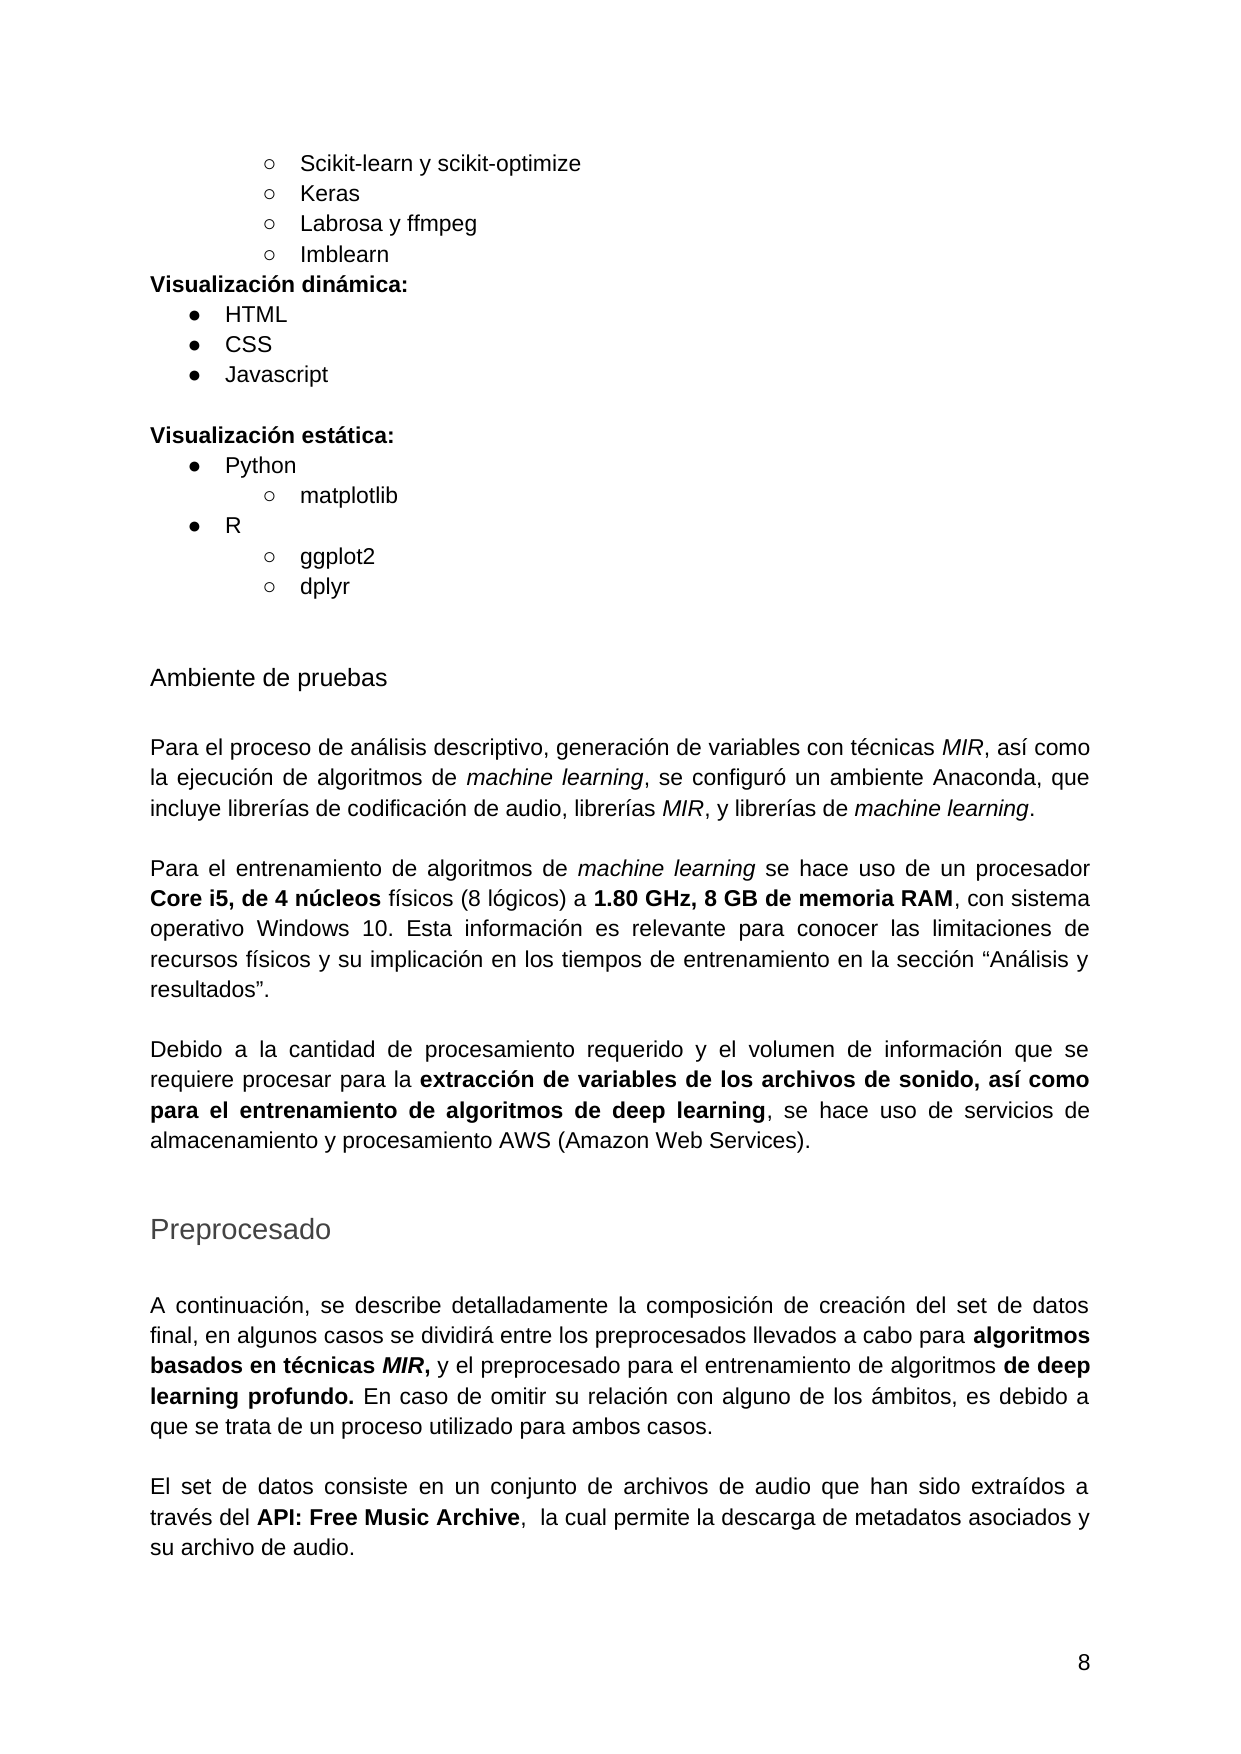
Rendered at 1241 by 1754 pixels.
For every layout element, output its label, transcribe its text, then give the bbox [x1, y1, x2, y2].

text Para el entrenamiento de algoritmos de machine learning se hace uso de un procesador Core i5, de 4 núcleos físicos (8 lógicos) a 1.80 GHz, 8 GB de memoria RAM, con sistema operativo Windows 10. Esta información es relevante para conocer las limitaciones de recursos físicos y su implicación en los tiempos de entrenamiento en la sección “Análisis y resultados”. [150, 855, 1090, 1002]
list HTML [187, 301, 1090, 327]
list Scikit-learn y scikit-optimize [262, 150, 1090, 176]
list dplyr [262, 573, 1090, 599]
list R [187, 512, 1090, 539]
list ggplot2 [262, 543, 1090, 569]
list Labrosa y ffmpeg [262, 210, 1090, 237]
text A continuación, se describe detalladamente la composición de creación del set de datos final, en algunos casos se dividirá entre los preprocesados llevados a cabo para algoritmos basados en técnicas MIR, y el preprocesado para el entrenamiento de algoritmos de deep learning profundo. En caso de omitir su relación con alguno de los ámbitos, es debido a que se trata de un proceso utilizado para ambos casos. [150, 1292, 1090, 1439]
list Python [187, 452, 1090, 478]
text El set de datos consiste en un conjunto de archivos de audio que han sido extraídos a través del API: Free Music Archive, la cual permite la descarga de metadatos asociados y su archivo de audio. [150, 1473, 1090, 1560]
list Keras [262, 180, 1090, 207]
list Imblearn [262, 241, 1090, 267]
text Debido a la cantidad de procesamiento requerido y el volumen de información que se requiere procesar para la extracción de variables de los archivos de sonido, así como para el entrenamiento de algoritmos de deep learning, se hace uso de servicios de almacenamiento y procesamiento AWS (Amazon Web Services). [150, 1036, 1090, 1153]
subtitle Ambiente de pruebas [150, 662, 1090, 691]
text Visualización estática: [150, 422, 1090, 448]
list Javascript [187, 361, 1090, 388]
text Visualización dinámica: [150, 271, 1090, 297]
text Para el proceso de análisis descriptivo, generación de variables con técnicas MIR, así como la ejecución de algoritmos de machine learning, se configuró un ambiente Anaconda, que incluye librerías de codificación de audio, librerías MIR, y librerías de machine learning. [150, 734, 1090, 821]
list matplotlib [262, 482, 1090, 509]
list CSS [187, 331, 1090, 358]
subtitle Preprocesado [150, 1212, 1090, 1246]
